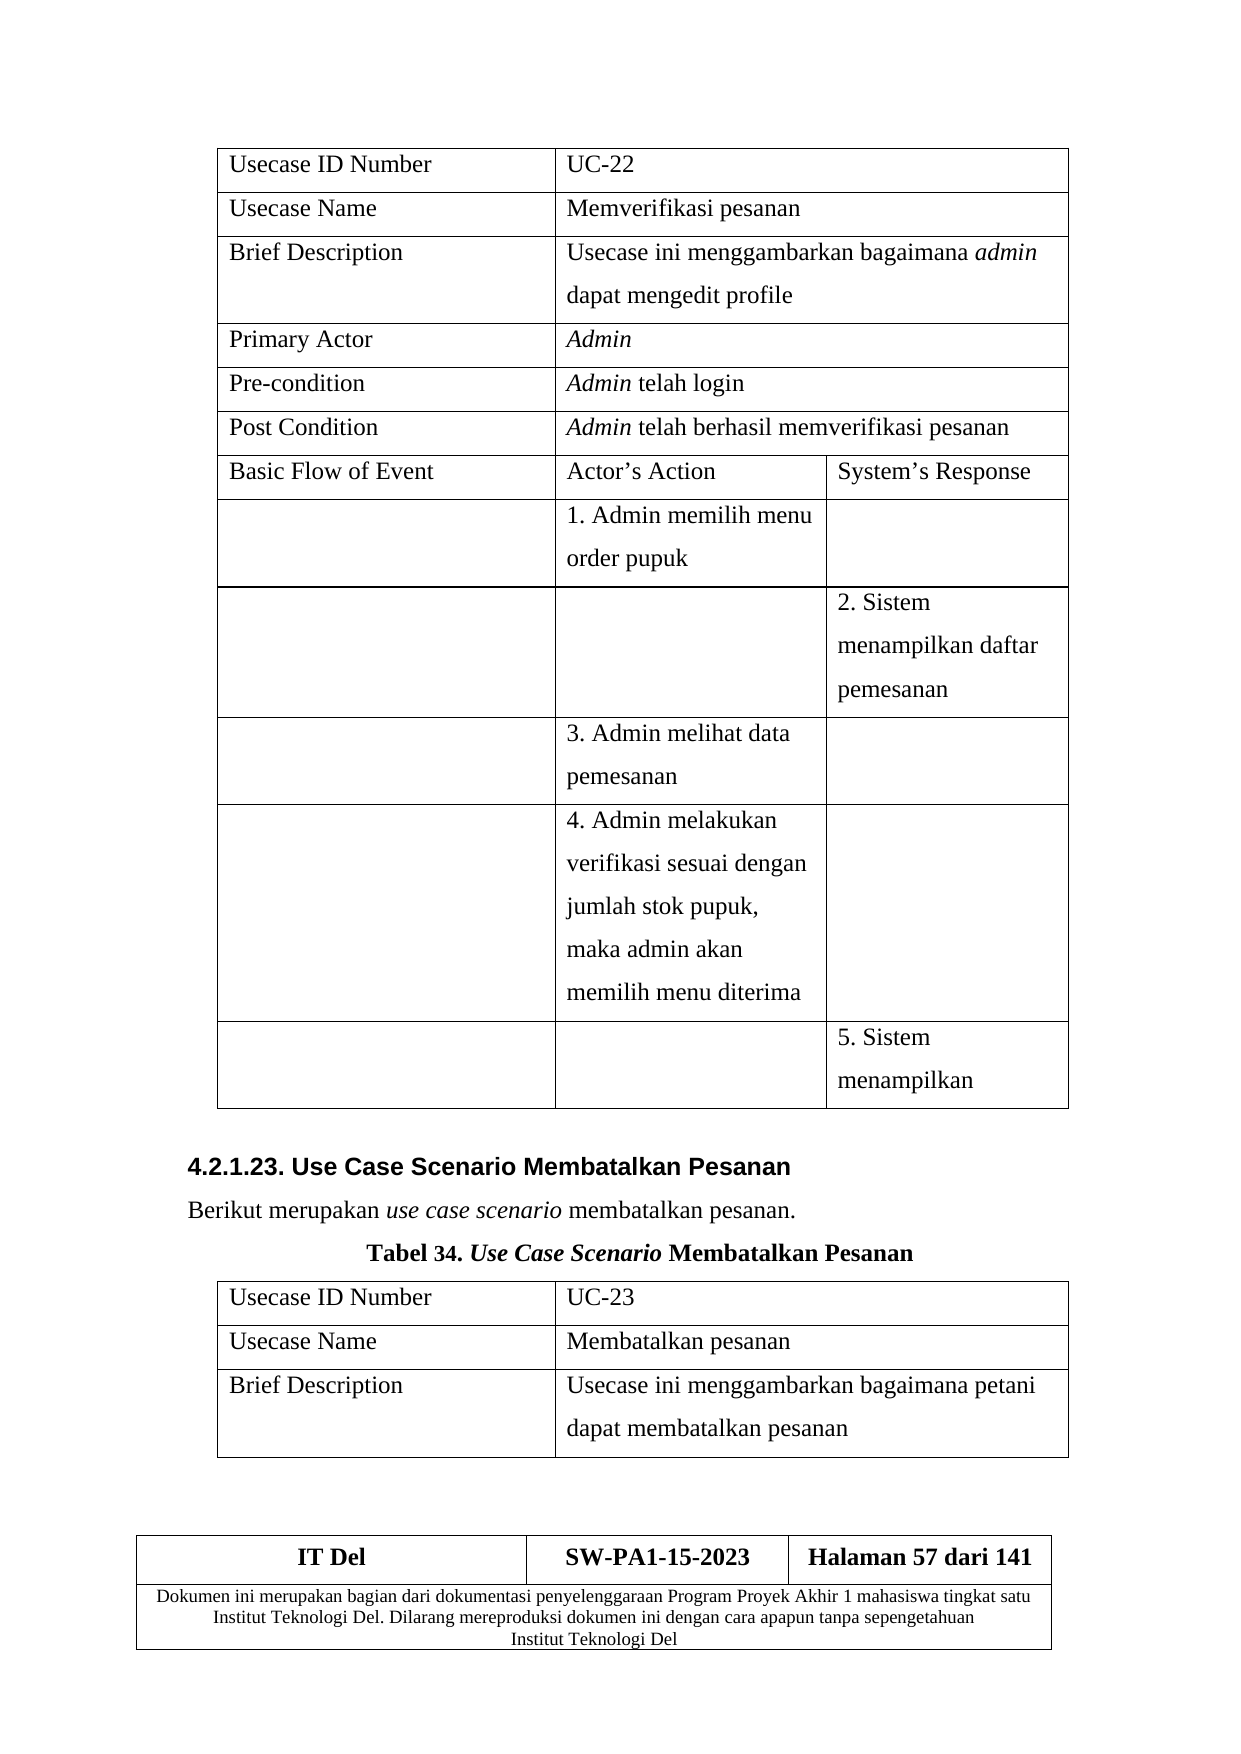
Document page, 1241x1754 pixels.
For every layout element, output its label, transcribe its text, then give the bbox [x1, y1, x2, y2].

table_cell Membatalkan pesanan [556, 1326, 1068, 1369]
table_cell 4. Admin melakukan verifikasi sesuai dengan jumlah stok pupuk, maka admin akan memilih menu diterima [556, 805, 826, 1021]
table_cell 2. Sistem menampilkan daftar pemesanan [827, 588, 1068, 717]
table_cell [218, 500, 555, 586]
table_cell [218, 718, 555, 804]
table_cell Admin telah berhasil memverifikasi pesanan [556, 412, 1068, 455]
table_cell Brief Description [218, 237, 555, 323]
table_header UC-22 [556, 149, 1068, 192]
text Berikut merupakan use case scenario membatalkan pesanan. [187, 1195, 1092, 1224]
text Tabel 34. Use Case Scenario Membatalkan Pesanan [187, 1238, 1092, 1267]
table_cell Brief Description [218, 1370, 555, 1457]
table_cell 5. Sistem menampilkan [827, 1022, 1068, 1108]
table_cell [827, 805, 1068, 1021]
table_cell Usecase ini menggambarkan bagaimana petani dapat membatalkan pesanan [556, 1370, 1068, 1457]
table_cell 1. Admin memilih menu order pupuk [556, 500, 826, 586]
table_header UC-23 [556, 1282, 1068, 1325]
table_cell [556, 1022, 826, 1108]
table_cell Pre-condition [218, 368, 555, 411]
table_cell [218, 805, 555, 1021]
table_cell [218, 588, 555, 717]
table_cell Admin telah login [556, 368, 1068, 411]
table_cell Basic Flow of Event [218, 456, 555, 499]
table_cell System’s Response [827, 456, 1068, 499]
table_cell Usecase ini menggambarkan bagaimana admin dapat mengedit profile [556, 237, 1068, 323]
table_cell [218, 1022, 555, 1108]
table_header Usecase ID Number [218, 149, 555, 192]
table_cell 3. Admin melihat data pemesanan [556, 718, 826, 804]
table_cell [556, 588, 826, 717]
table_cell Post Condition [218, 412, 555, 455]
table_cell [827, 500, 1068, 586]
table_header Usecase ID Number [218, 1282, 555, 1325]
table_cell Memverifikasi pesanan [556, 193, 1068, 236]
table_cell Actor’s Action [556, 456, 826, 499]
table_cell Usecase Name [218, 1326, 555, 1369]
table_cell Admin [556, 324, 1068, 367]
table_cell Primary Actor [218, 324, 555, 367]
text 4.2.1.23. Use Case Scenario Membatalkan Pesanan [187, 1152, 1092, 1181]
table_cell [827, 718, 1068, 804]
table_cell Usecase Name [218, 193, 555, 236]
